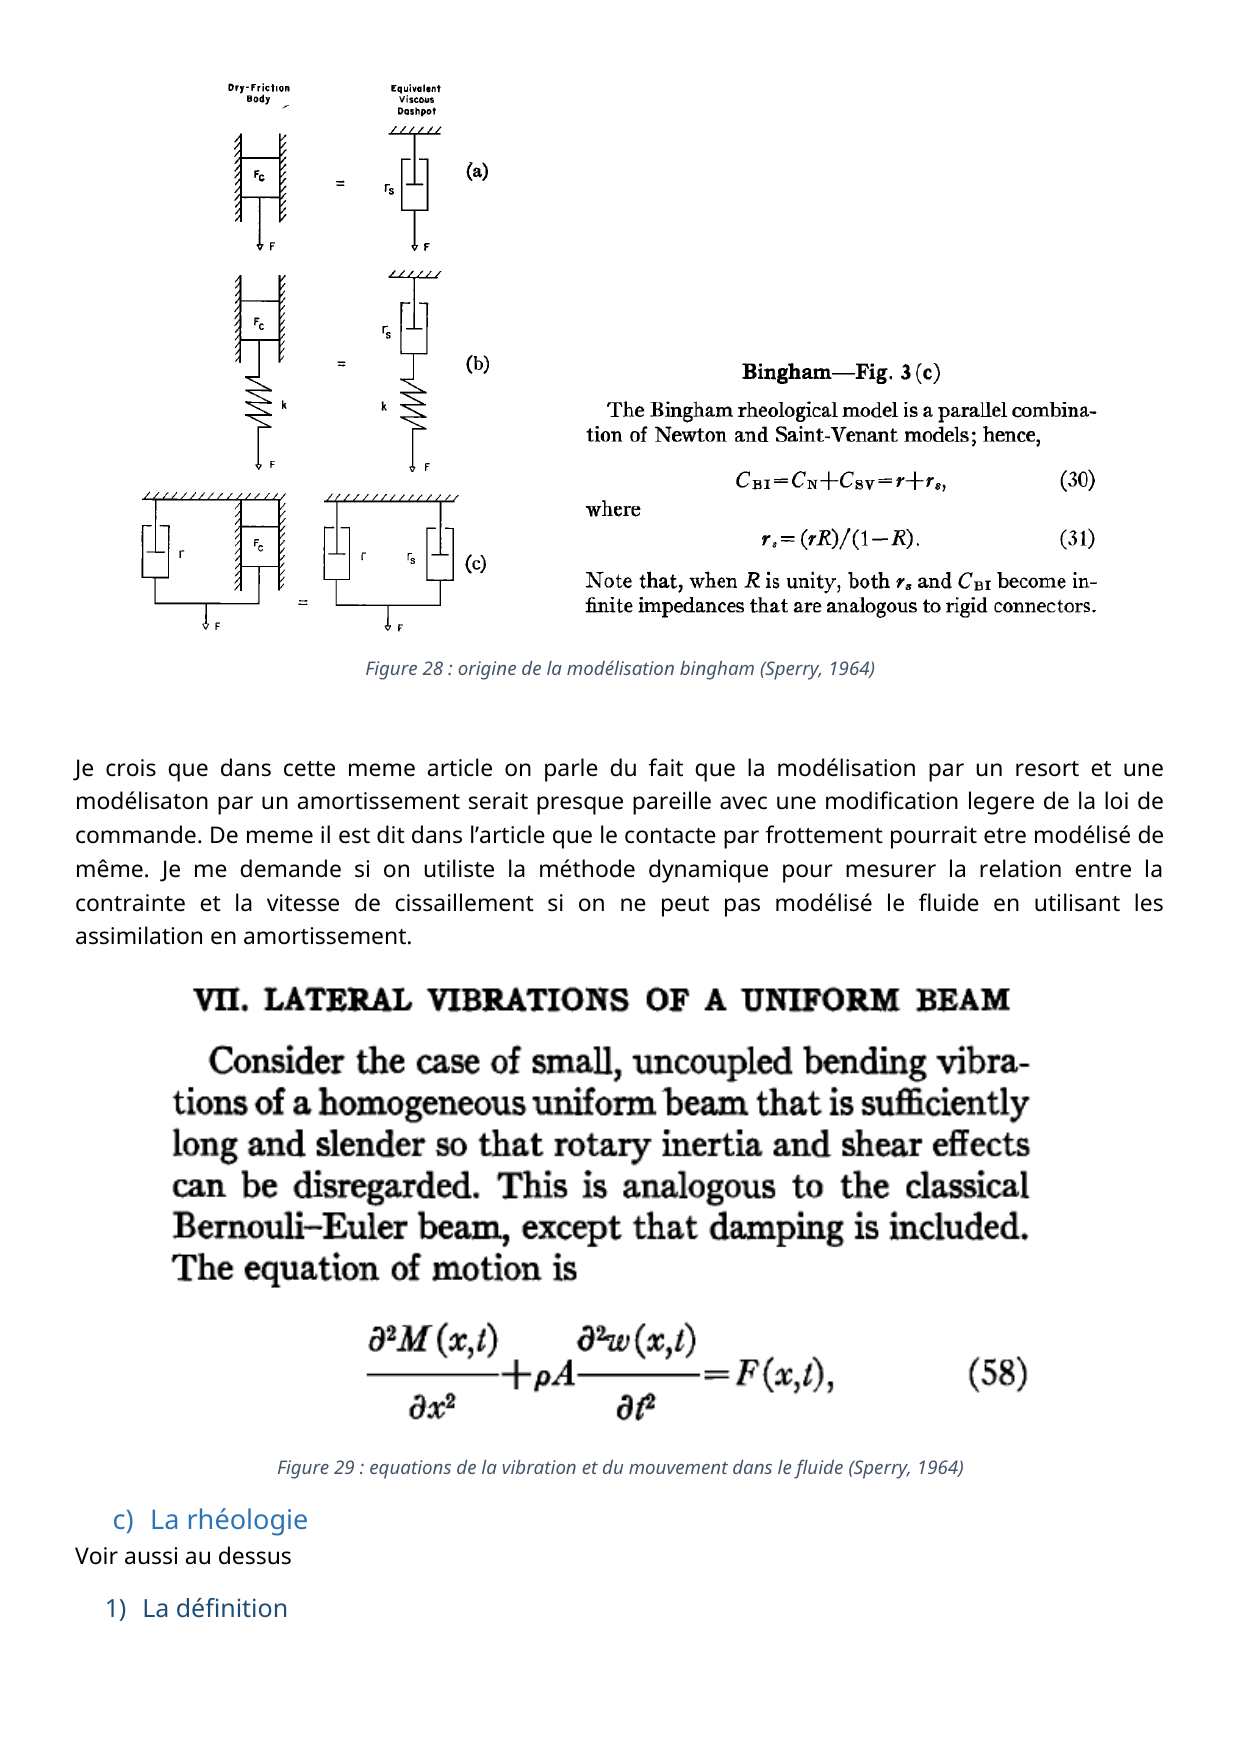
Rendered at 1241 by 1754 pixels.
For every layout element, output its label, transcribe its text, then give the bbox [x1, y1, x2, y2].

subtitle La définition [104, 1591, 1165, 1624]
picture [129, 75, 1112, 636]
text Voir aussi au dessus [75, 1540, 1165, 1571]
text Je crois que dans cette meme article on parle du fait que la modélisation par un resort et une modélisaton par un amortissement serait presque pareille avec une modification legere de la loi de commande. De meme il est dit dans l’article que le contacte par frottement pourrait etre modélisé de même. Je me demande si on utiliste la méthode dynamique pour mesurer la relation entre la contrainte et la vitesse de cissaillement si on ne peut pas modélisé le fluide en utilisant les assimilation en amortissement. [75, 752, 1165, 952]
subtitle La rhéologie [112, 1500, 1165, 1537]
picture [170, 970, 1071, 1435]
